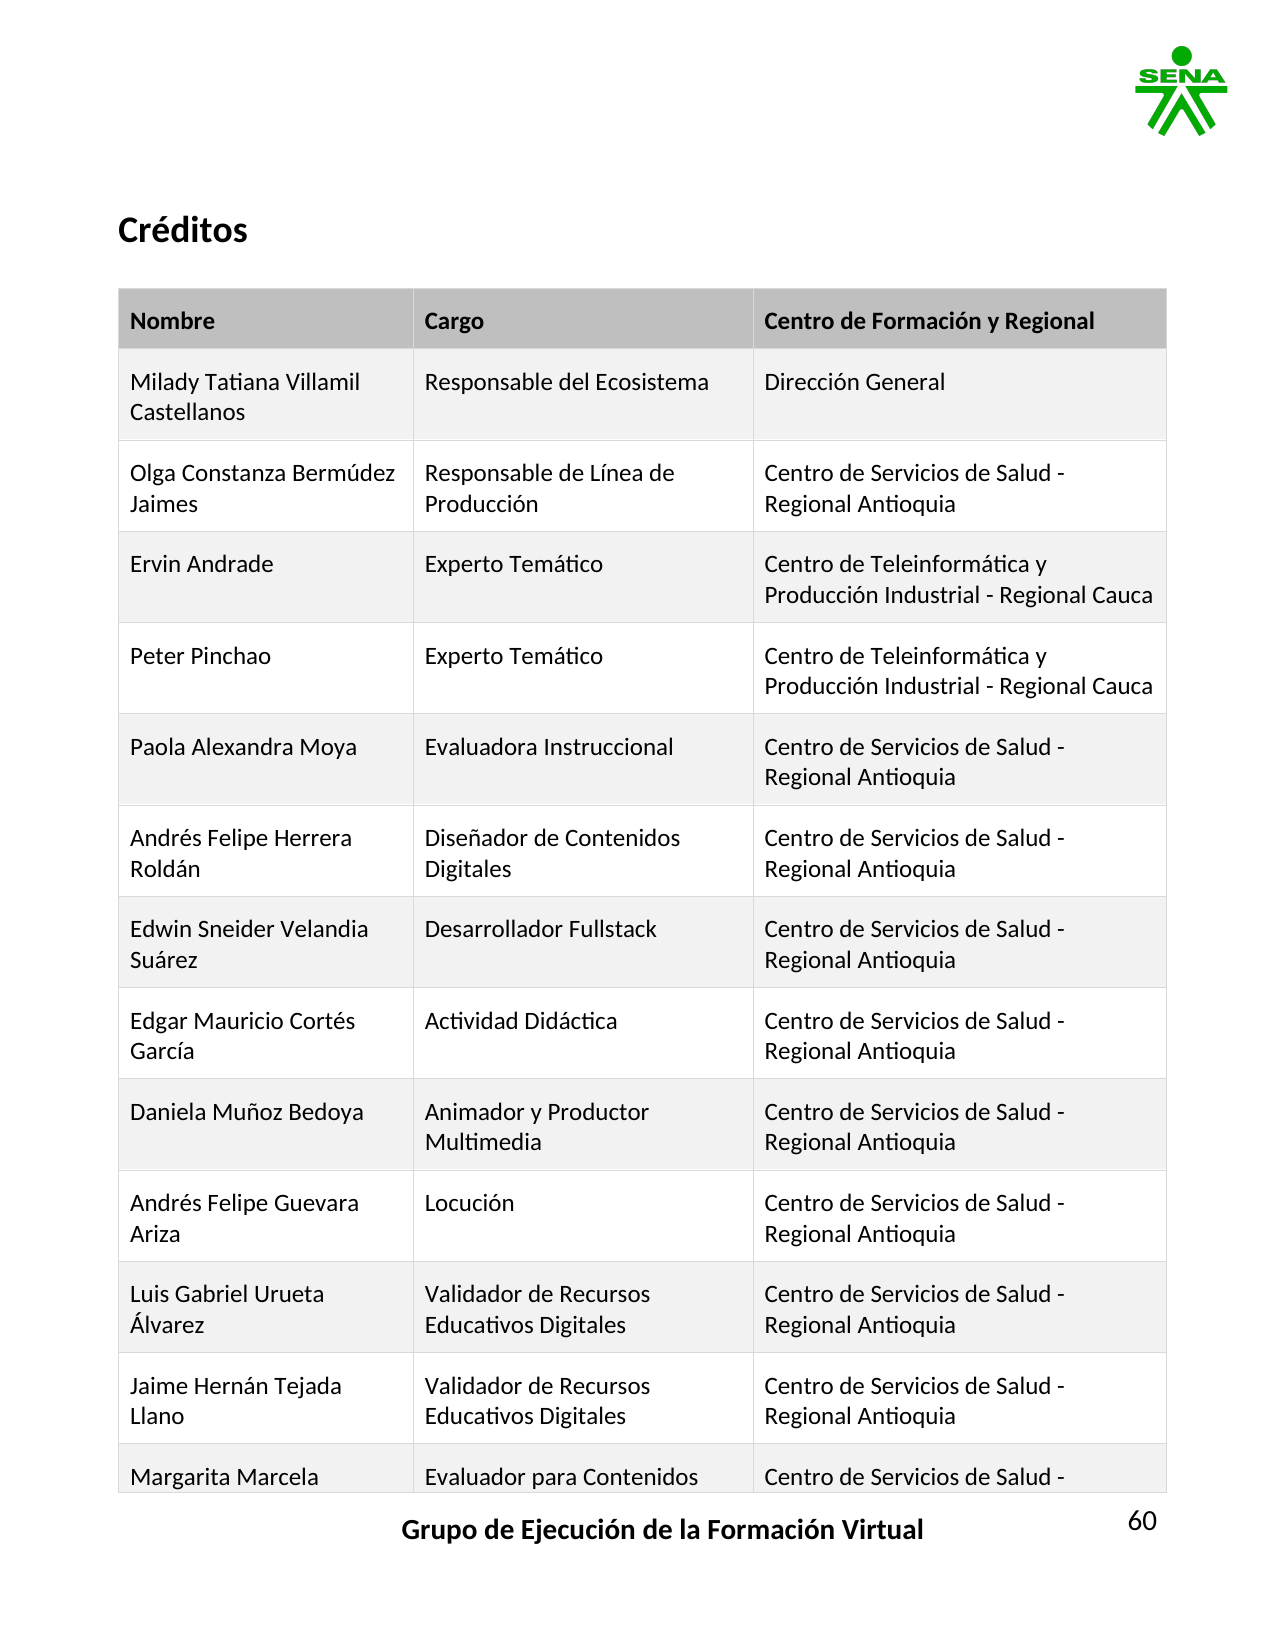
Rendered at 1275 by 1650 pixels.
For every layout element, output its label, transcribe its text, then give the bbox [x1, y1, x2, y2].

table_cell Validador de Recursos Educativos Digitales [414, 1262, 753, 1352]
table_cell Diseñador de Contenidos Digitales [414, 806, 753, 896]
table_cell Centro de Servicios de Salud - Regional Antioquia [754, 897, 1166, 987]
table_cell Centro de Servicios de Salud - Regional Antioquia [754, 988, 1166, 1078]
table_cell Evaluadora Instruccional [414, 714, 753, 804]
table_header Centro de Formación y Regional [754, 289, 1166, 348]
table_cell Paola Alexandra Moya [119, 714, 413, 804]
table_cell Luis Gabriel Urueta Álvarez [119, 1262, 413, 1352]
table_cell Centro de Servicios de Salud - Regional Antioquia [754, 1444, 1166, 1492]
table_cell Desarrollador Fullstack [414, 897, 753, 987]
table_cell Responsable de Línea de Producción [414, 441, 753, 531]
table_cell Jaime Hernán Tejada Llano [119, 1353, 413, 1443]
table_cell Centro de Servicios de Salud - Regional Antioquia [754, 714, 1166, 804]
table_cell Validador de Recursos Educativos Digitales [414, 1353, 753, 1443]
table_cell Centro de Servicios de Salud - Regional Antioquia [754, 1262, 1166, 1352]
table_cell Margarita Marcela Medrano Gómez [119, 1444, 413, 1492]
table_cell Centro de Servicios de Salud - Regional Antioquia [754, 1353, 1166, 1443]
text Créditos [118, 206, 1157, 252]
table_cell Responsable del Ecosistema [414, 349, 753, 439]
table_cell Actividad Didáctica [414, 988, 753, 1078]
table_cell Centro de Servicios de Salud - Regional Antioquia [754, 441, 1166, 531]
table_cell Andrés Felipe Guevara Ariza [119, 1171, 413, 1261]
table_cell Edgar Mauricio Cortés García [119, 988, 413, 1078]
table_cell Edwin Sneider Velandia Suárez [119, 897, 413, 987]
table_cell Ervin Andrade [119, 532, 413, 622]
table_header Nombre [119, 289, 413, 348]
table_cell Milady Tatiana Villamil Castellanos [119, 349, 413, 439]
table_cell Peter Pinchao [119, 623, 413, 713]
table_cell Olga Constanza Bermúdez Jaimes [119, 441, 413, 531]
table_cell Dirección General [754, 349, 1166, 439]
table_cell Locución [414, 1171, 753, 1261]
table_cell Centro de Teleinformática y Producción Industrial - Regional Cauca [754, 532, 1166, 622]
table_header Cargo [414, 289, 753, 348]
picture [1135, 46, 1228, 136]
table_cell Andrés Felipe Herrera Roldán [119, 806, 413, 896]
table_cell Centro de Servicios de Salud - Regional Antioquia [754, 1171, 1166, 1261]
table_cell Experto Temático [414, 623, 753, 713]
table_cell Animador y Productor Multimedia [414, 1079, 753, 1169]
table_cell Experto Temático [414, 532, 753, 622]
table_cell Daniela Muñoz Bedoya [119, 1079, 413, 1169]
table_cell Centro de Servicios de Salud - Regional Antioquia [754, 806, 1166, 896]
table_cell Centro de Teleinformática y Producción Industrial - Regional Cauca [754, 623, 1166, 713]
table_cell Evaluador para Contenidos Inclusivos y Accesibles [414, 1444, 753, 1492]
table_cell Centro de Servicios de Salud - Regional Antioquia [754, 1079, 1166, 1169]
